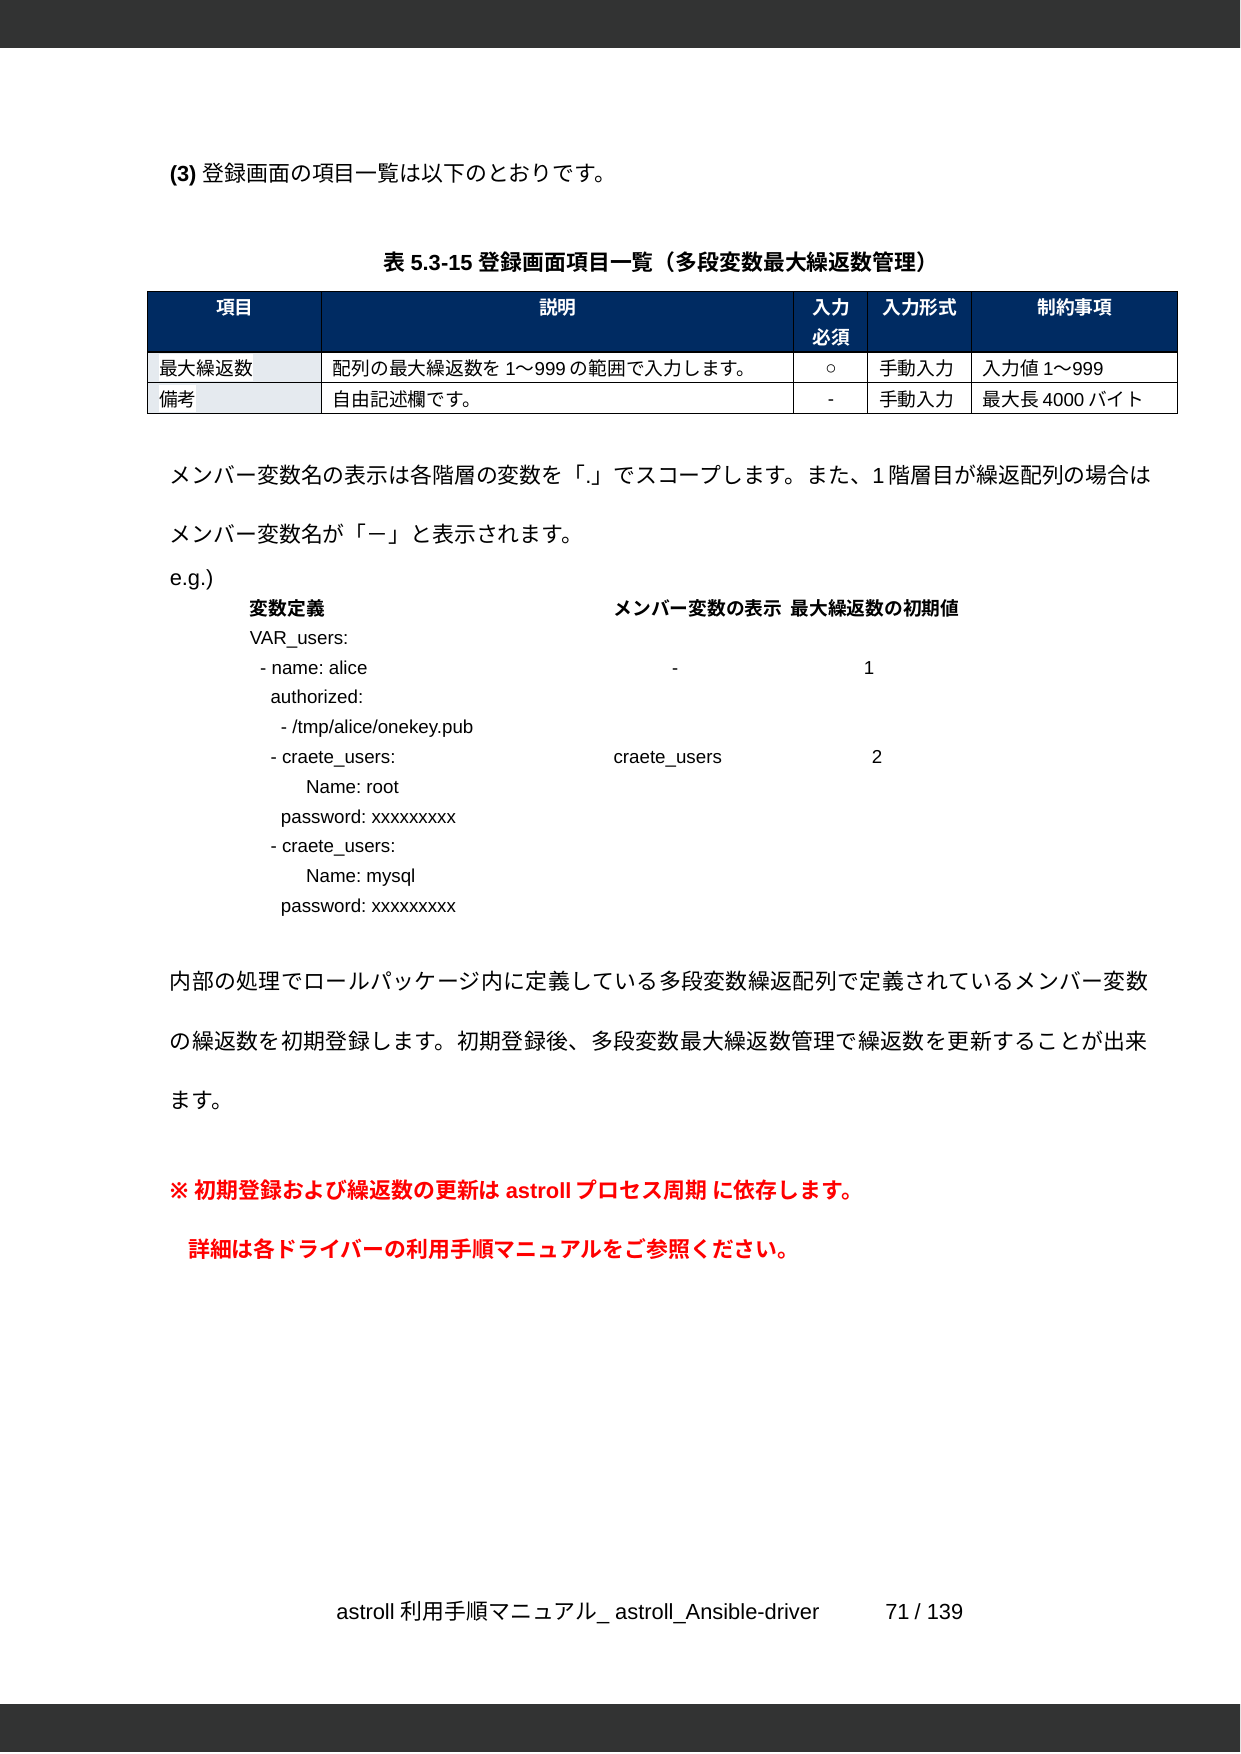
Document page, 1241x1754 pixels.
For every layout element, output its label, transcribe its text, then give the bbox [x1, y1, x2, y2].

text 表 5.3-15 登録画面項目一覧（多段変数最大繰返数管理） [169, 231, 1152, 291]
table_cell 備考 [148, 383, 321, 413]
text メンバー変数名が「－」と表示されます。 [169, 503, 1152, 563]
text 詳細は各ドライバーの利用手順マニュアルをご参照ください。 [169, 1218, 1152, 1278]
picture [0, 1704, 1241, 1752]
table_header 変数定義 VAR_users: - name: alice authorized: - /tmp/alice/onekey.pub - craete_users: Name: root password: xxxxxxxxx - craete_users: Name: mysql password: xxxxxxxxx [238, 593, 602, 921]
table_header 入力形式 [868, 292, 971, 351]
table_header 制約事項 [972, 292, 1177, 351]
text メンバー変数名の表示は各階層の変数を「.」でスコープします。また、1階層目が繰返配列の場合は [169, 444, 1152, 503]
table_cell 自由記述欄です。 [322, 383, 793, 413]
table_header メンバー変数の表示 最大繰返数の初期値 1 craete_users 2 [602, 593, 1100, 921]
picture [0, 0, 1241, 48]
table_cell 手動入力 [868, 353, 971, 382]
table_header 入力 必須 [794, 292, 867, 351]
text 内部の処理でロールパッケージ内に定義している多段変数繰返配列で定義されているメンバー変数の繰返数を初期登録します。初期登録後、多段変数最大繰返数管理で繰返数を更新することが出来ます。 [169, 950, 1152, 1129]
text e.g.) [169, 563, 1152, 593]
table_cell ○ [794, 353, 867, 382]
table_cell 最大長4000バイト [972, 383, 1177, 413]
table_cell 最大繰返数 [148, 353, 321, 382]
text (3) 登録画面の項目一覧は以下のとおりです。 [169, 142, 1152, 201]
table_cell - [794, 383, 867, 413]
table_cell 配列の最大繰返数を1～999の範囲で入力します。 [322, 353, 793, 382]
table_cell 入力値 1～999 [972, 353, 1177, 382]
table_header 説明 [322, 292, 793, 351]
text ※ 初期登録および繰返数の更新は astrollプロセス周期 に依存します。 [169, 1159, 1152, 1218]
table_cell 手動入力 [868, 383, 971, 413]
table_header 項目 [148, 292, 321, 351]
